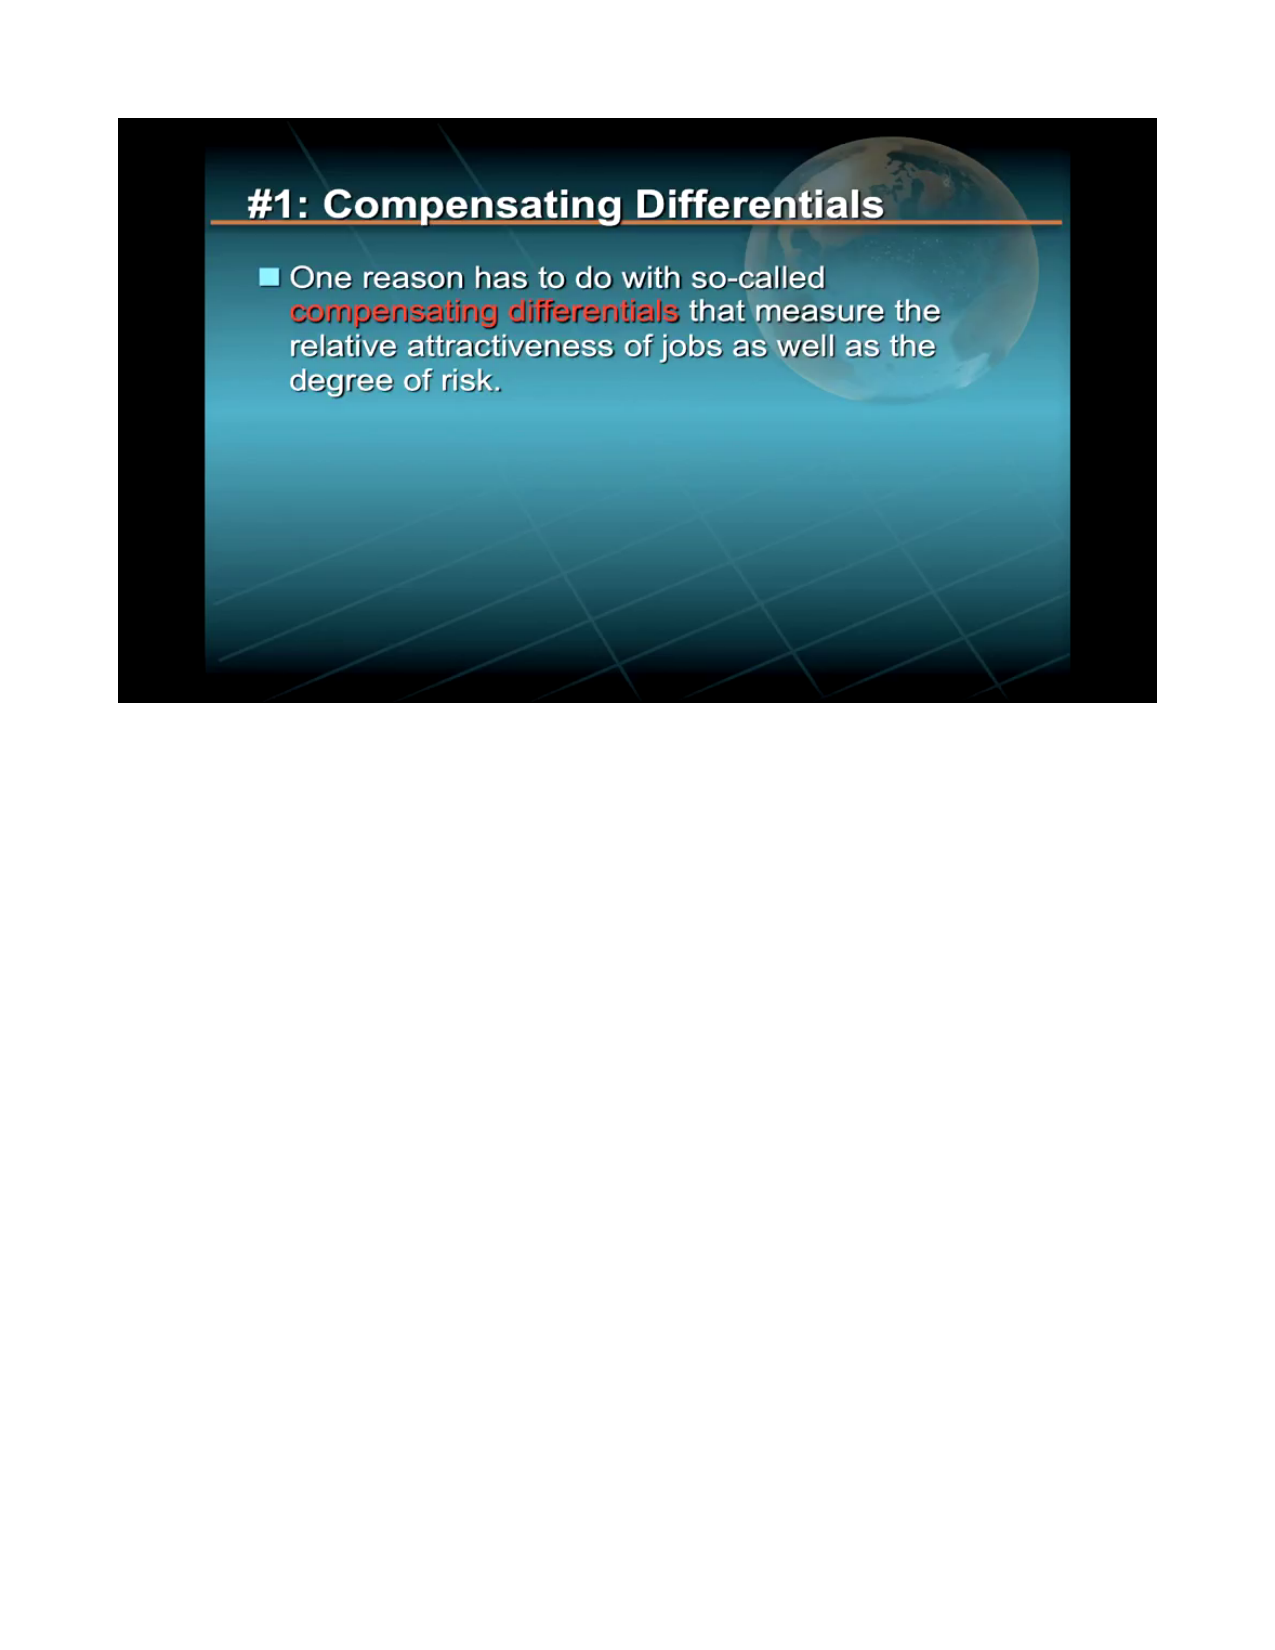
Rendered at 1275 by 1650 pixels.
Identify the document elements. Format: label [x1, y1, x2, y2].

picture [118, 118, 1157, 703]
